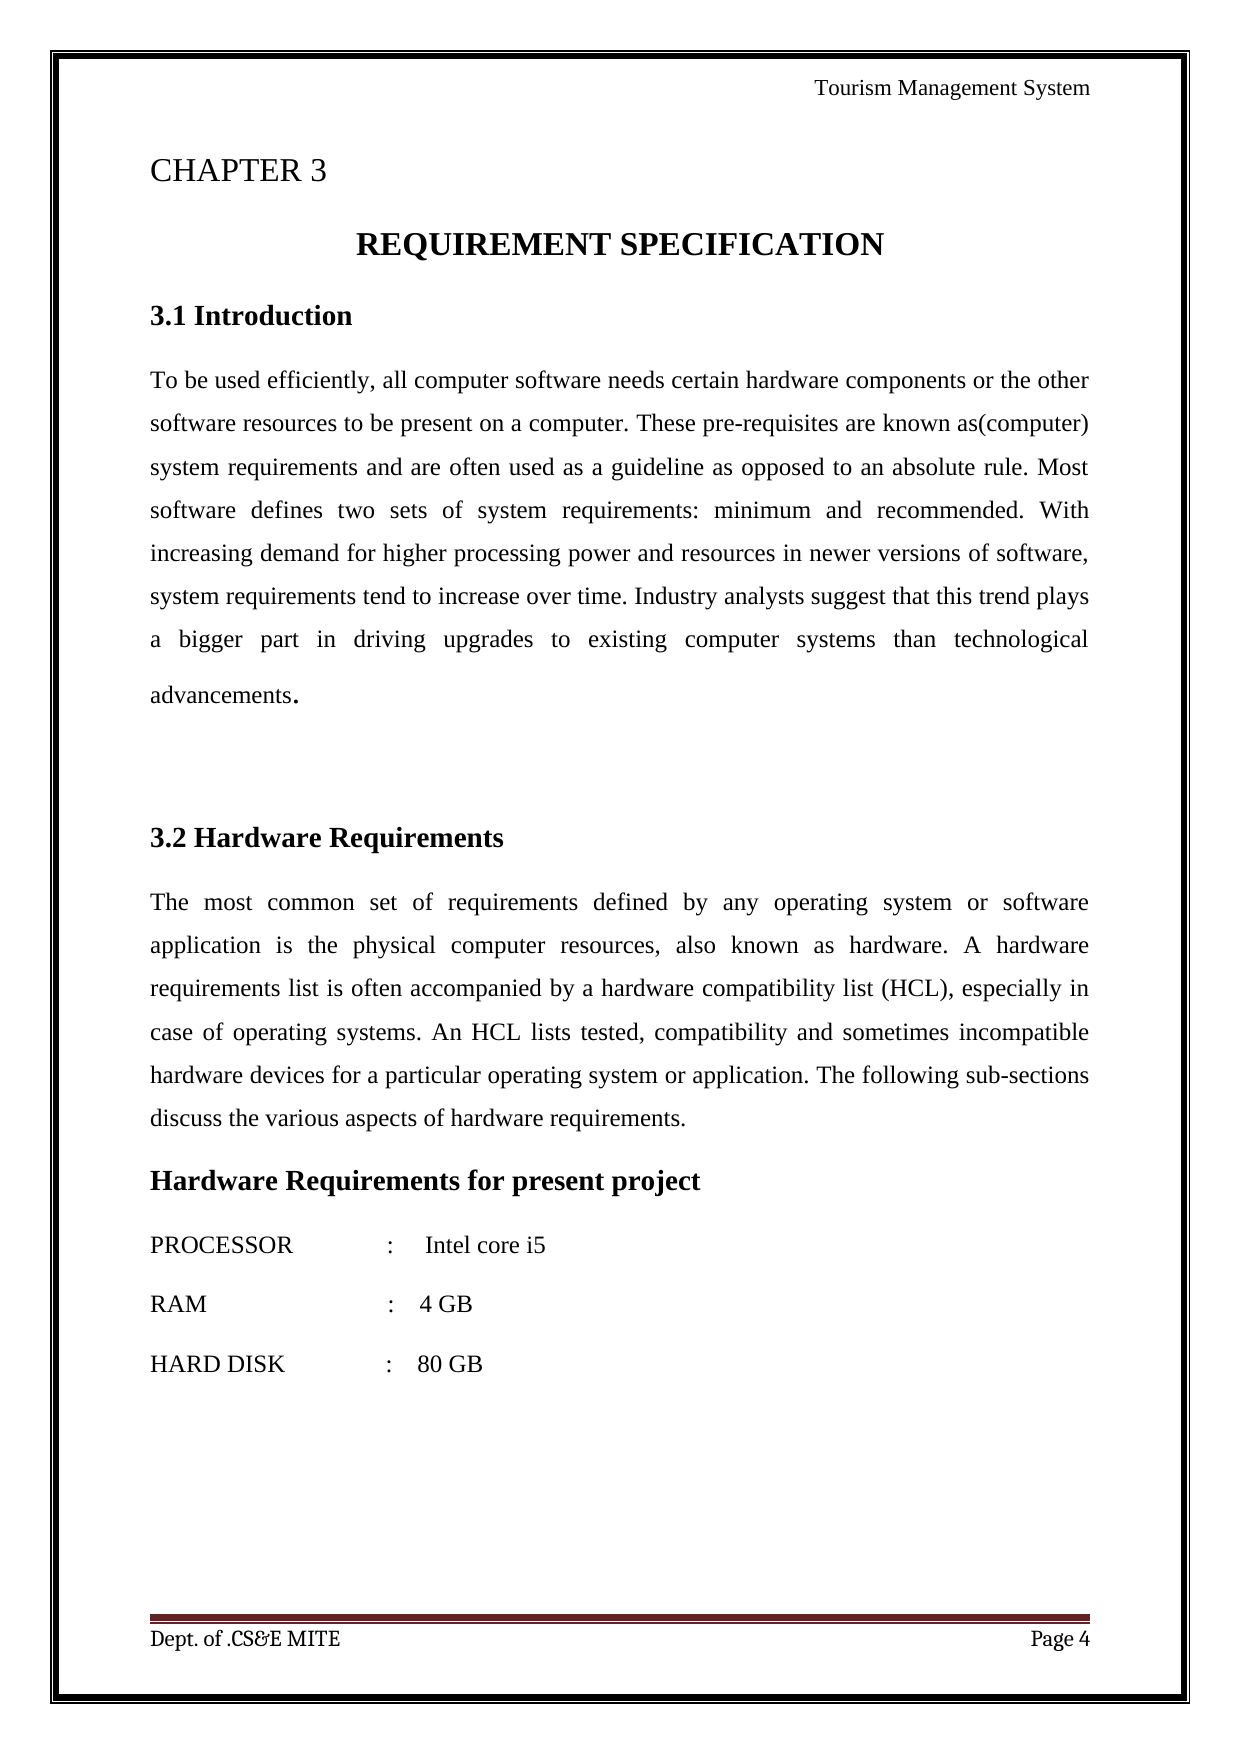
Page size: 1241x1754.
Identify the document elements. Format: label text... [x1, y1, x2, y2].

text To be used efficiently, all computer software needs certain hardware components or the other software resources to be present on a computer. These pre-requisites are known as(computer) system requirements and are often used as a guideline as opposed to an absolute rule. Most software defines two sets of system requirements: minimum and recommended. With increasing demand for higher processing power and resources in newer versions of software, system requirements tend to increase over time. Industry analysts suggest that this trend plays a bigger part in driving upgrades to existing computer systems than technological advancements. [150, 365, 1090, 710]
text HARD DISK : 80 GB [150, 1349, 1090, 1378]
text 3.1 Introduction [150, 298, 1090, 332]
text Hardware Requirements for present project [150, 1163, 1090, 1196]
text PROCESSOR : Intel core i5 [150, 1230, 1090, 1258]
text The most common set of requirements defined by any operating system or software application is the physical computer resources, also known as hardware. A hardware requirements list is often accompanied by a hardware compatibility list (HCL), especially in case of operating systems. An HCL lists tested, compatibility and sometimes incompatible hardware devices for a particular operating system or application. The following sub-sections discuss the various aspects of hardware requirements. [150, 887, 1090, 1132]
text RAM : 4 GB [150, 1289, 1090, 1318]
text 3.2 Hardware Requirements [150, 820, 1090, 854]
text CHAPTER 3 [150, 150, 1090, 188]
text REQUIREMENT SPECIFICATION [150, 224, 1090, 262]
